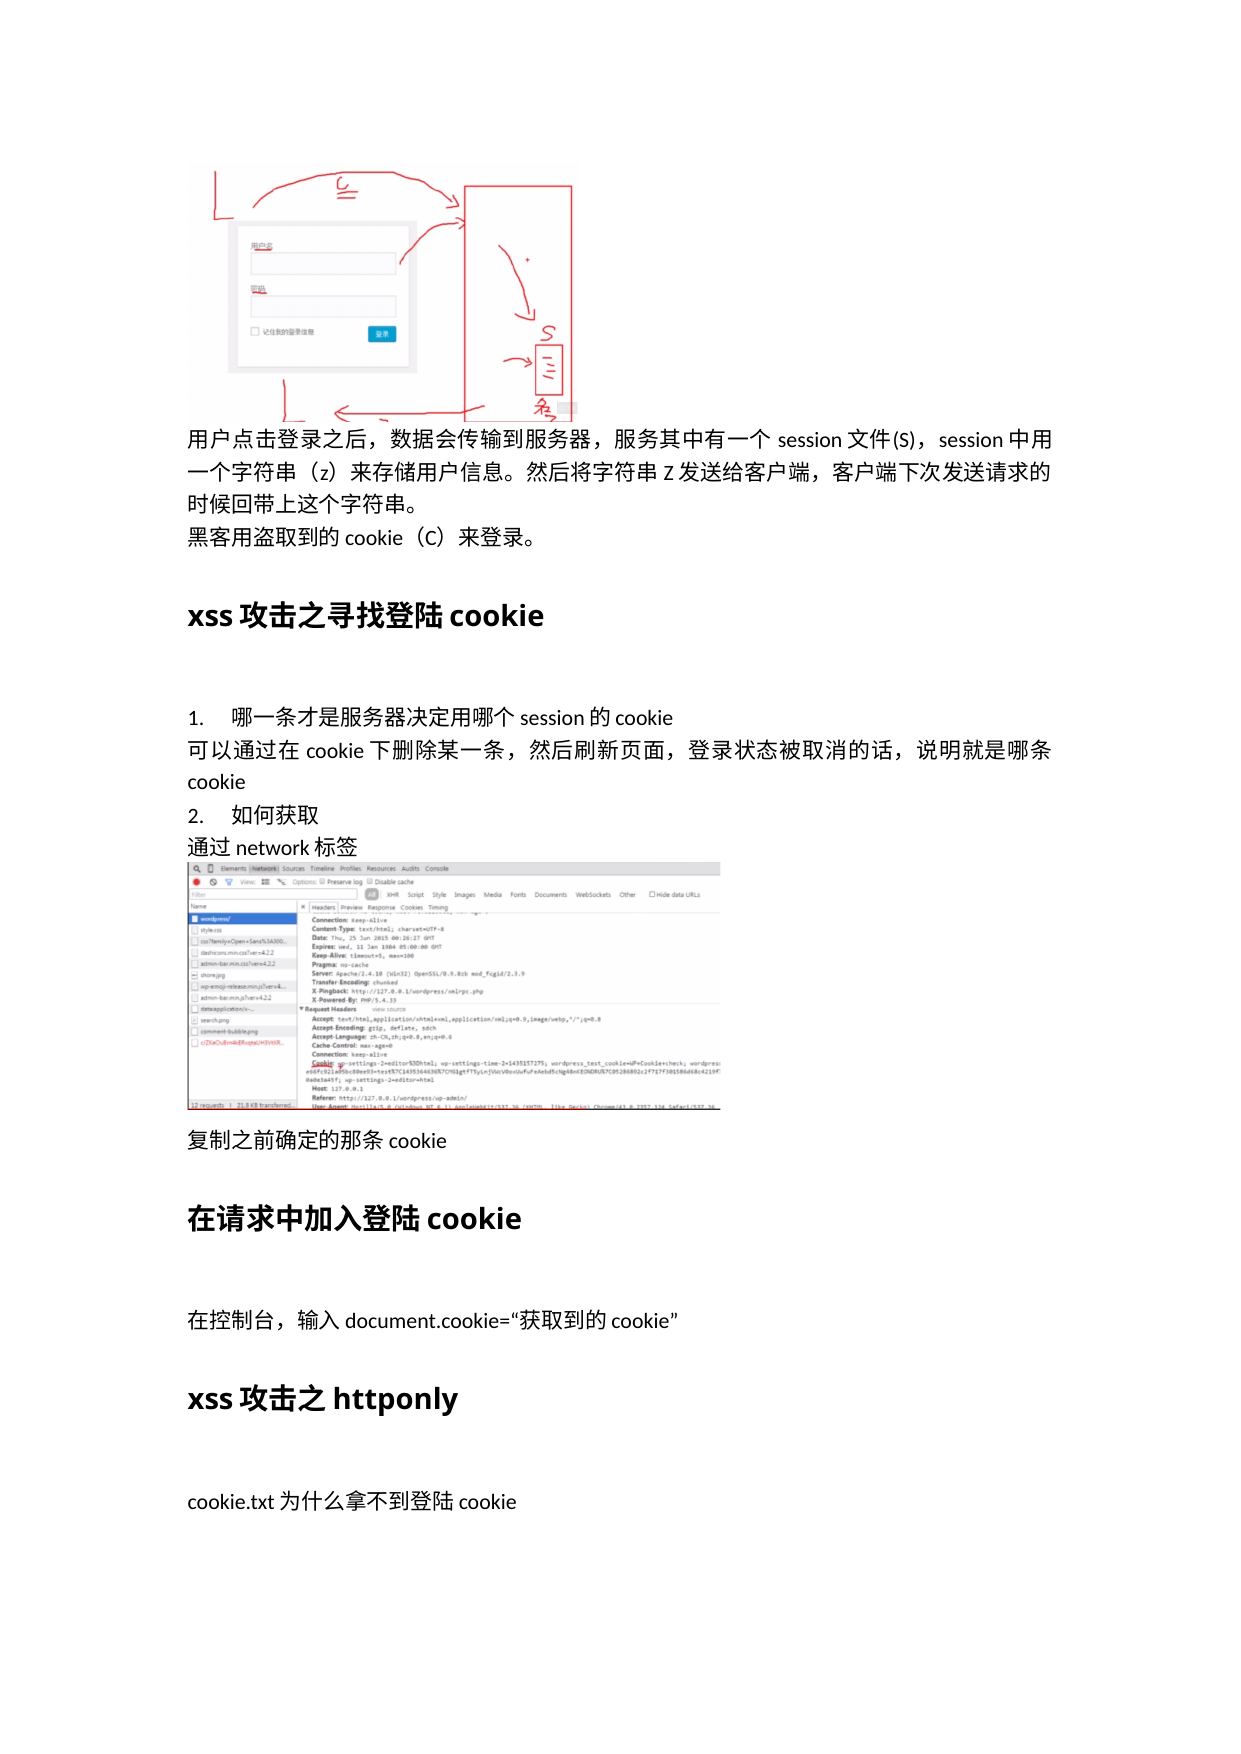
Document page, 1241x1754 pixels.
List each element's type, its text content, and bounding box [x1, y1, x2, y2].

text 用户点击登录之后，数据会传输到服务器，服务其中有一个session文件(S)，session中用一个字符串（z）来存储用户信息。然后将字符串Z发送给客户端，客户端下次发送请求的时候回带上这个字符串。 [187, 422, 1053, 519]
text 在控制台，输入document.cookie=“获取到的cookie” [187, 1303, 1053, 1336]
subtitle xss攻击之httponly [187, 1365, 1053, 1430]
text 复制之前确定的那条cookie [187, 1122, 1053, 1155]
list 哪一条才是服务器决定用哪个session的cookie [187, 700, 1053, 732]
text 通过network标签 [187, 830, 1053, 862]
text 可以通过在cookie下删除某一条，然后刷新页面，登录状态被取消的话，说明就是哪条cookie [187, 732, 1053, 797]
subtitle 在请求中加入登陆cookie [187, 1184, 1053, 1249]
subtitle xss攻击之寻找登陆cookie [187, 581, 1053, 646]
text 黑客用盗取到的cookie（C）来登录。 [187, 519, 1053, 552]
text cookie.txt为什么拿不到登陆cookie [187, 1483, 1053, 1516]
picture [187, 862, 721, 1110]
list 如何获取 [187, 797, 1053, 830]
picture [187, 162, 579, 422]
